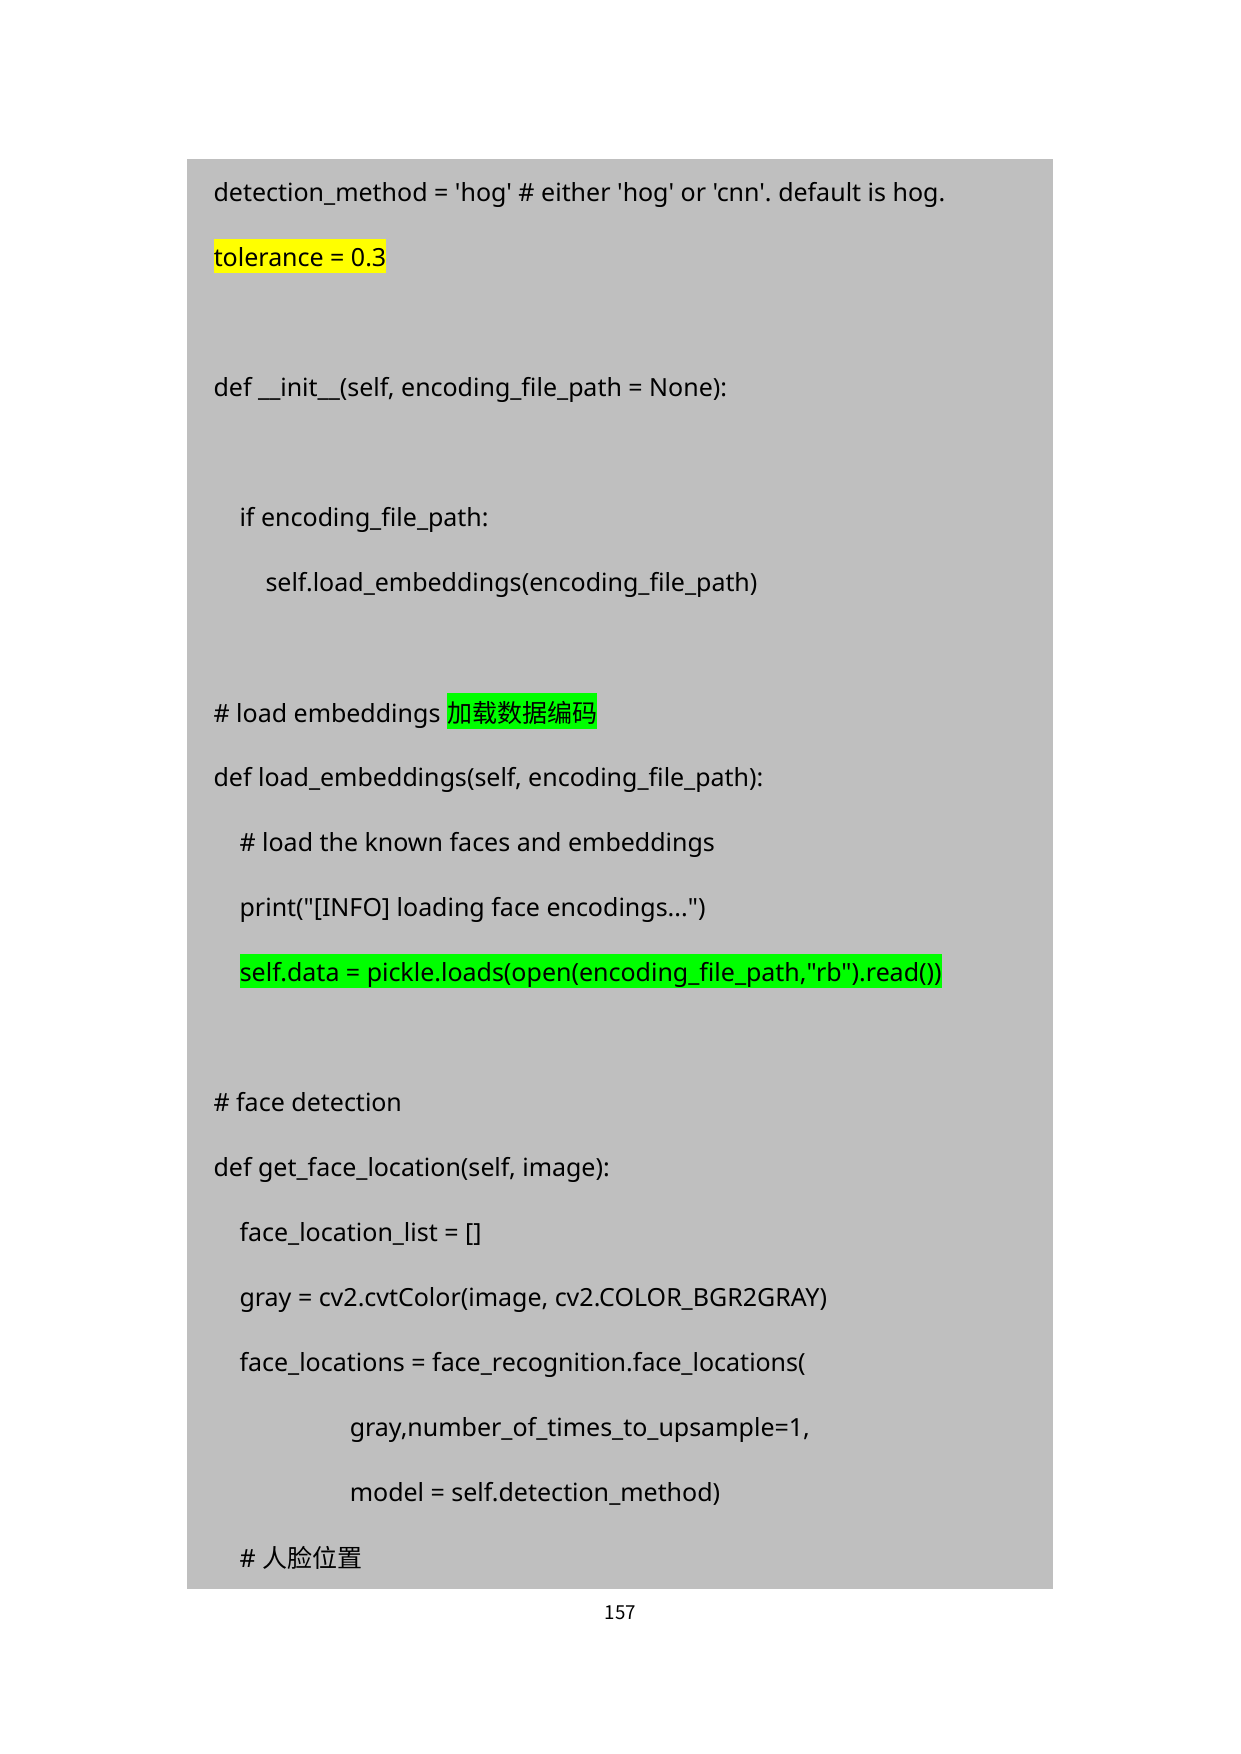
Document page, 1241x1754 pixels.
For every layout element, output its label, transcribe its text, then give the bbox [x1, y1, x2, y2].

text # load embeddings 加载数据编码 [187, 679, 1053, 744]
text self.data = pickle.loads(open(encoding_file_path,"rb").read()) [187, 939, 1053, 1004]
text # load the known faces and embeddings [187, 809, 1053, 874]
text self.load_embeddings(encoding_file_path) [187, 549, 1053, 614]
text def __init__(self, encoding_file_path = None): [187, 354, 1053, 419]
text # face detection [187, 1069, 1053, 1134]
text model = self.detection_method) [187, 1459, 1053, 1524]
text gray = cv2.cvtColor(image, cv2.COLOR_BGR2GRAY) [187, 1264, 1053, 1329]
text # 人脸位置 [187, 1524, 1053, 1589]
text if encoding_file_path: [187, 484, 1053, 549]
text tolerance = 0.3 [187, 224, 1053, 289]
text gray,number_of_times_to_upsample=1, [187, 1394, 1053, 1459]
text def load_embeddings(self, encoding_file_path): [187, 744, 1053, 809]
text face_location_list = [] [187, 1199, 1053, 1264]
text detection_method = 'hog' # either 'hog' or 'cnn'. default is hog. [187, 159, 1053, 224]
text print("[INFO] loading face encodings...") [187, 874, 1053, 939]
text face_locations = face_recognition.face_locations( [187, 1329, 1053, 1394]
text def get_face_location(self, image): [187, 1134, 1053, 1199]
